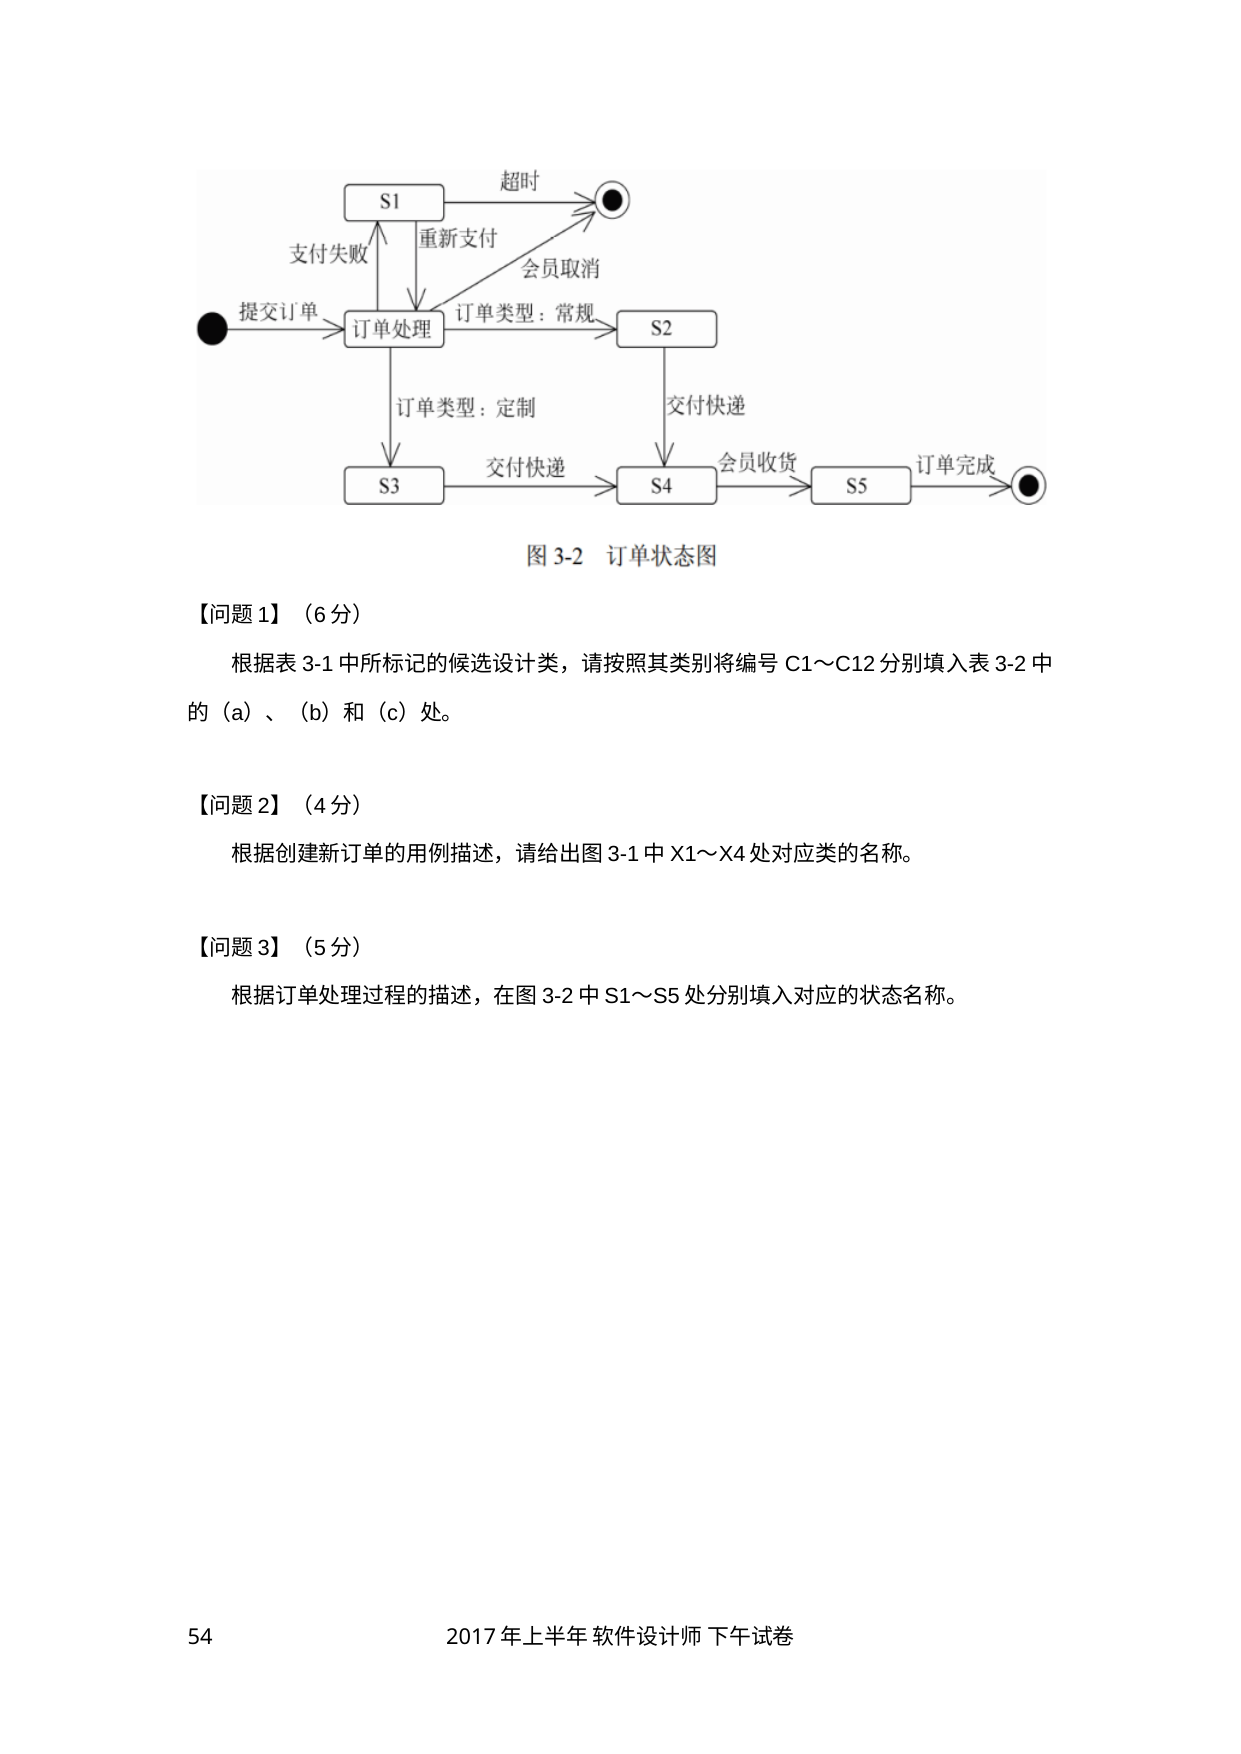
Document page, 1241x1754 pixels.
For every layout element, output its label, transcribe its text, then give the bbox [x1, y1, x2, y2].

picture [187, 162, 1053, 575]
text 根据表3-1中所标记的候选设计类，请按照其类别将编号C1〜C12分别填入表3-2中的（a）、（b）和（c）处。 [187, 645, 1053, 727]
text 【问题3】（5分） [187, 929, 1053, 962]
text 【问题2】（4分） [187, 788, 1053, 820]
text 【问题1】（6分） [187, 597, 1053, 629]
text 根据订单处理过程的描述，在图3-2中S1〜S5处分别填入对应的状态名称。 [187, 978, 1053, 1010]
text 根据创建新订单的用例描述，请给出图3-1中X1〜X4处对应类的名称。 [187, 836, 1053, 868]
